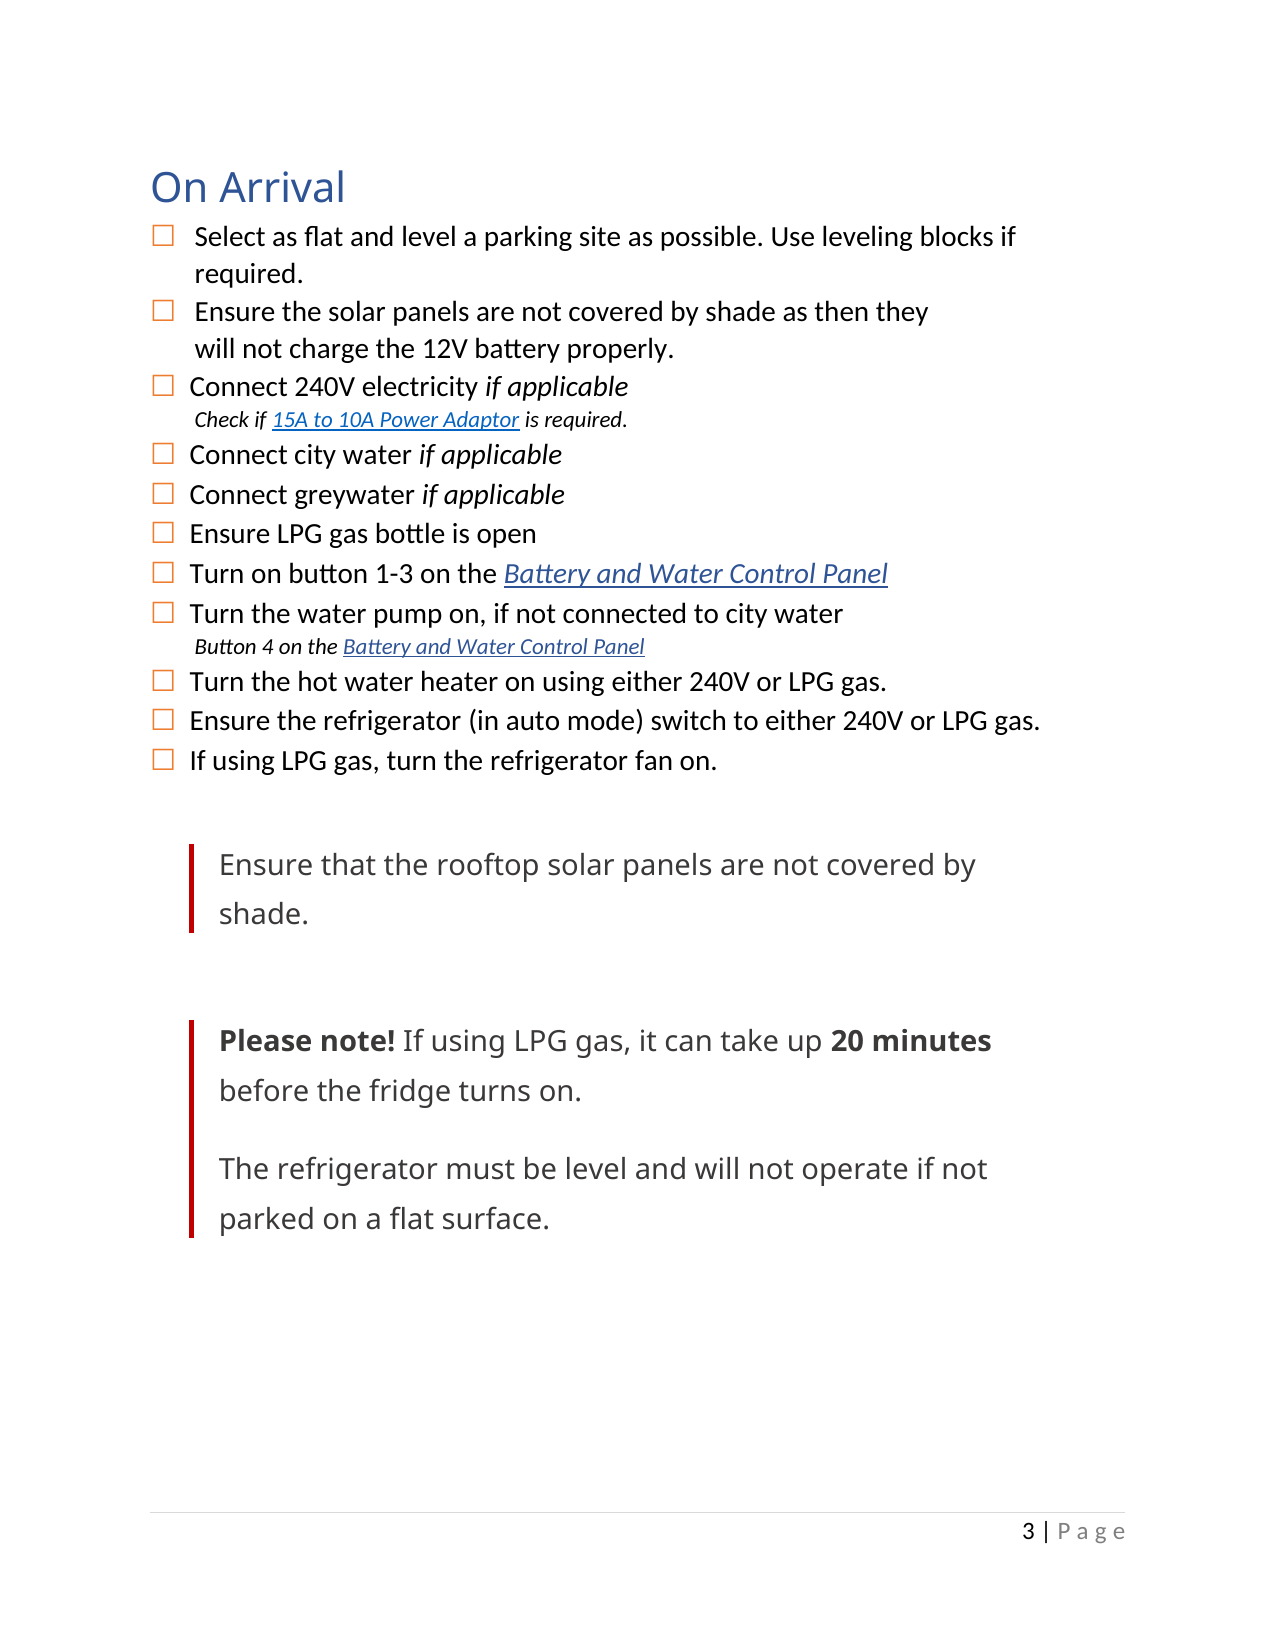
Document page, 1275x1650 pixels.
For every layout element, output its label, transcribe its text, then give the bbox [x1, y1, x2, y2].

list Select as flat and level a parking site as possible. Use leveling blocks if required. [150, 215, 1125, 290]
list If using LPG gas, turn the refrigerator fan on. [150, 739, 1125, 779]
list Ensure LPG gas bottle is open [150, 513, 1125, 552]
list Connect city water if applicable [150, 433, 1125, 473]
list Turn the hot water heater on using either 240V or LPG gas. [150, 660, 1125, 699]
list Connect greywater if applicable [150, 473, 1125, 513]
list Ensure the refrigerator (in auto mode) switch to either 240V or LPG gas. [150, 699, 1125, 739]
subtitle On Arrival [150, 158, 1125, 215]
list Turn the water pump on, if not connected to city water Button 4 on the Battery and Water Control Panel [150, 592, 1125, 660]
list will not charge the 12V battery properly. [194, 330, 1125, 366]
list Connect 240V electricity if applicable [150, 366, 1125, 405]
list Ensure the solar panels are not covered by shade as then they [150, 290, 1125, 330]
text The refrigerator must be level and will not operate if not parked on a flat surface. [194, 1148, 1056, 1238]
text Please note! If using LPG gas, it can take up 20 minutes before the fridge turns on. [194, 1020, 1056, 1109]
list Check if 15A to 10A Power Adaptor is required. [194, 405, 1125, 433]
list Turn on button 1-3 on the Battery and Water Control Panel [150, 552, 1125, 592]
text Ensure that the rooftop solar panels are not covered by shade. [194, 844, 1056, 933]
